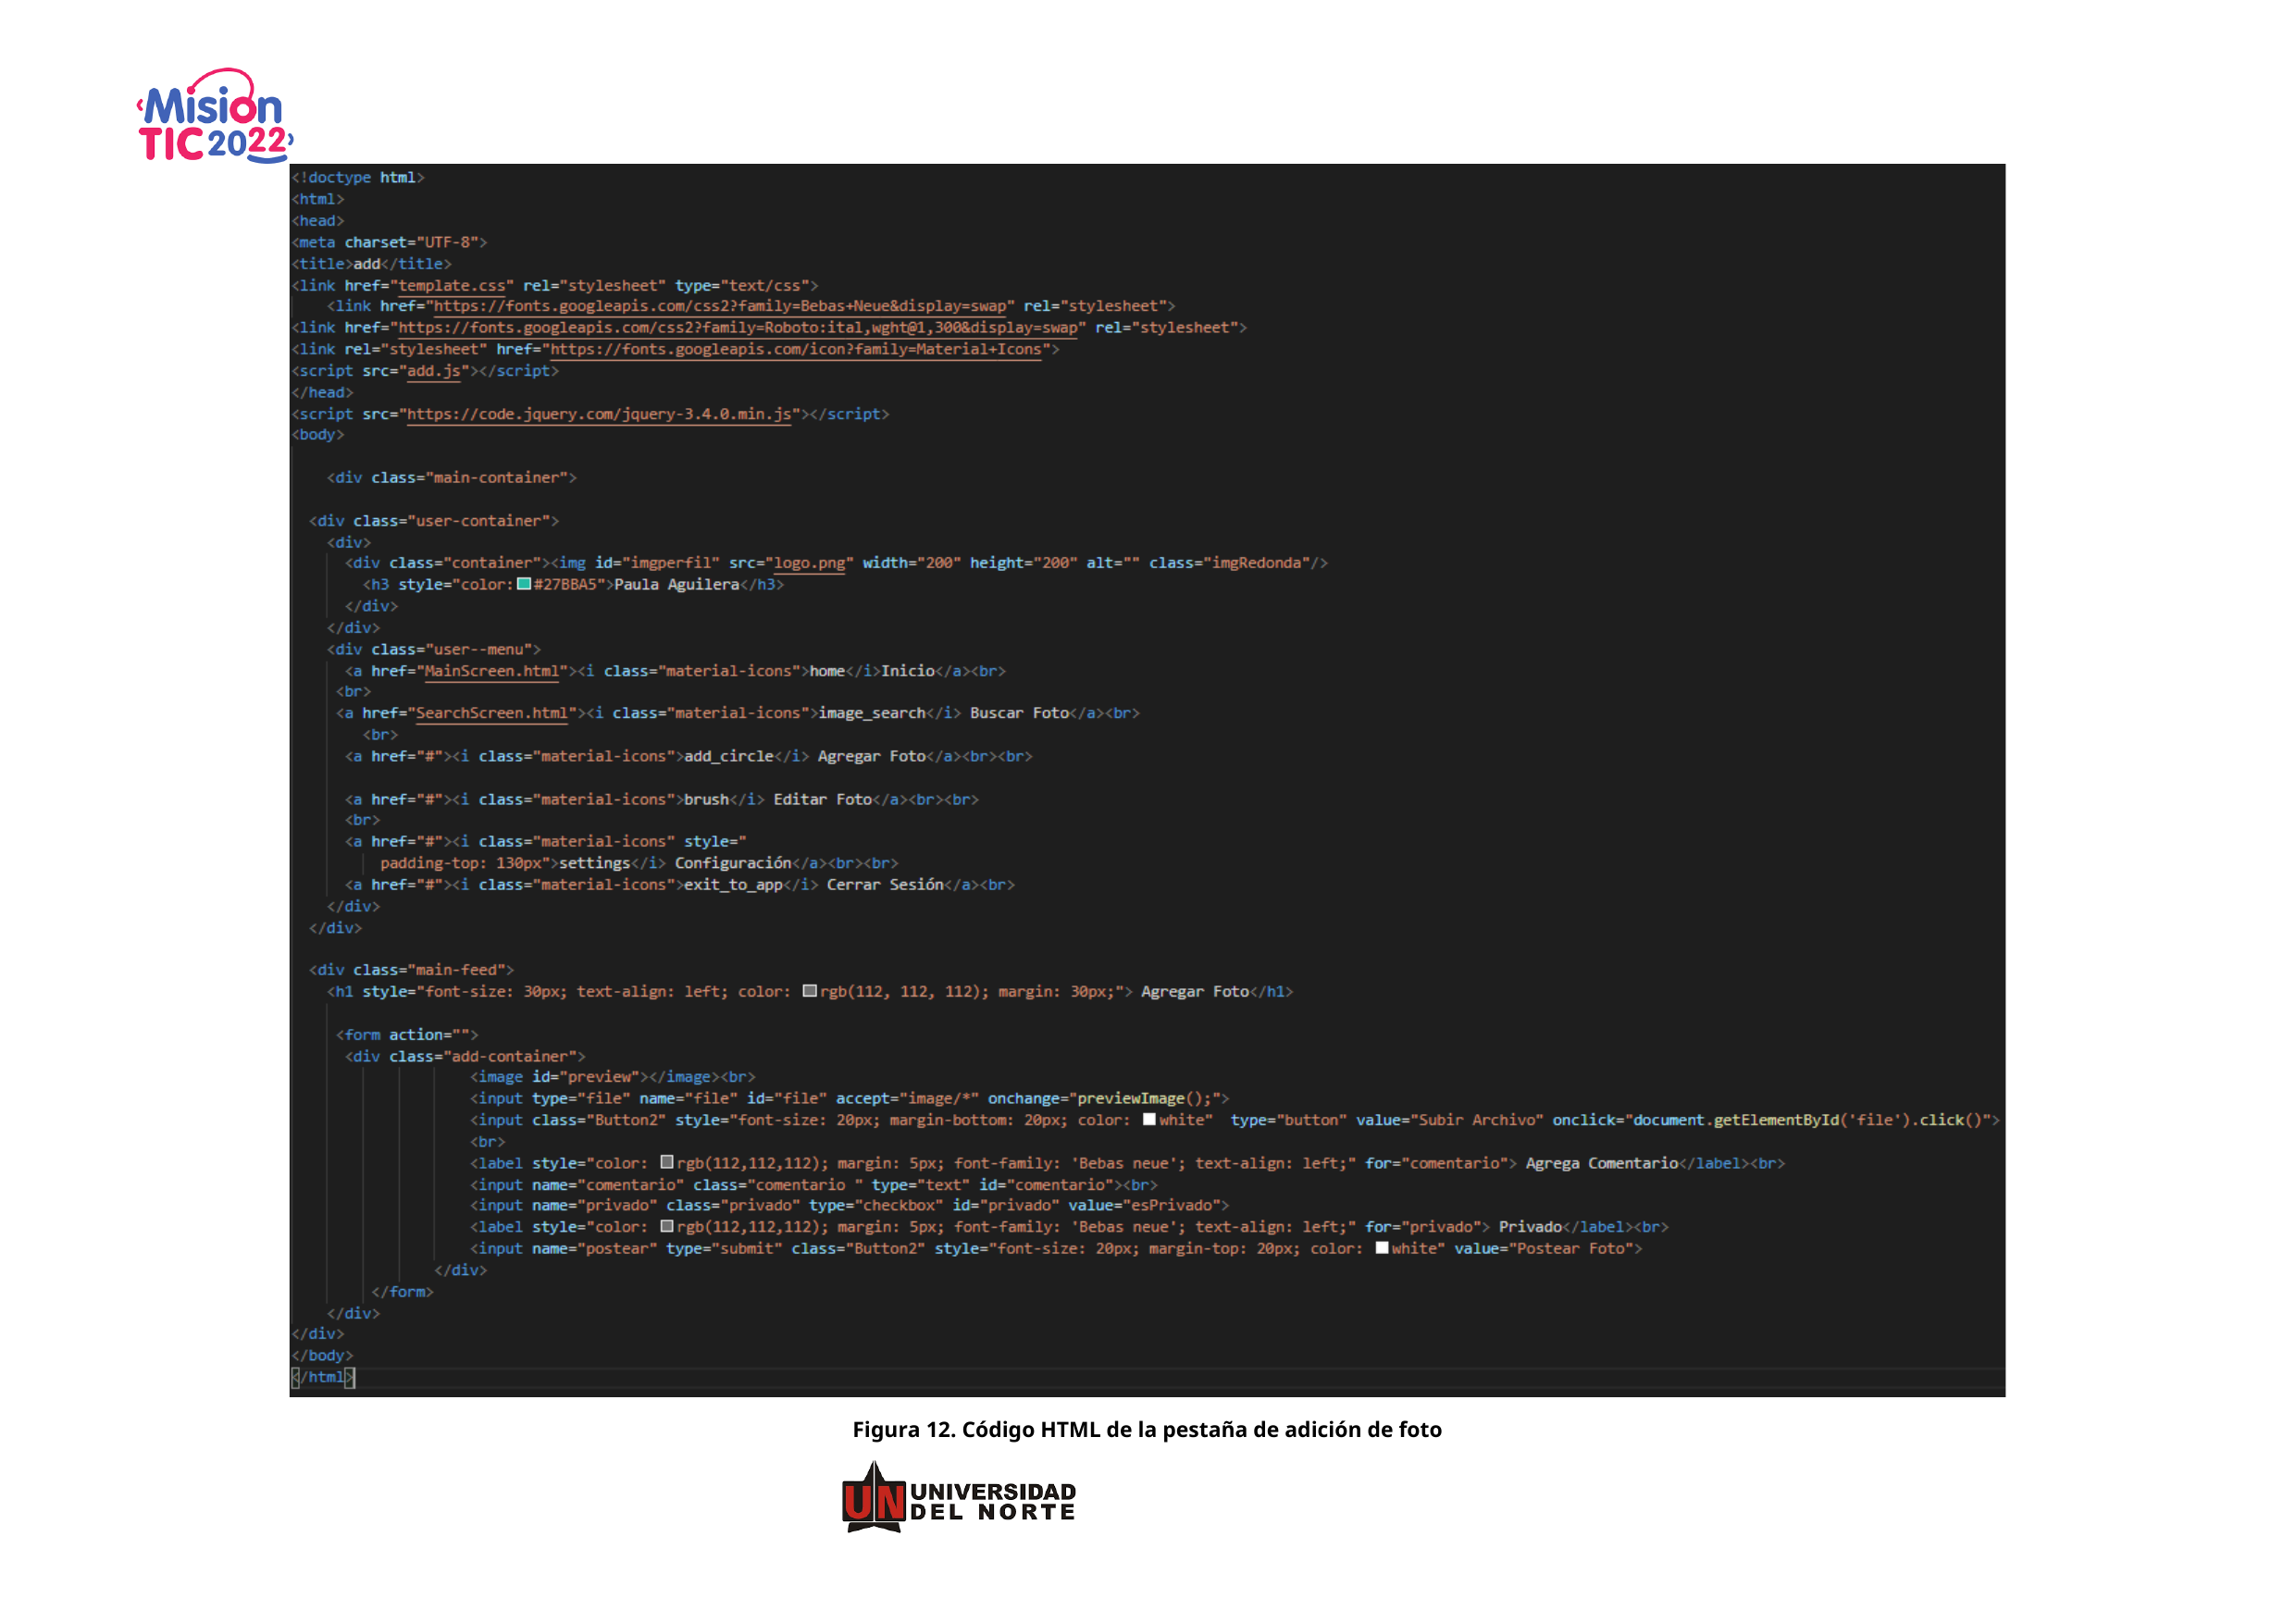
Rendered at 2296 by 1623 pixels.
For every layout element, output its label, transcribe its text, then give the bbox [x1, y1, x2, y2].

text Figura 12. Código HTML de la pestaña de adición de foto [137, 1414, 2159, 1443]
picture [136, 68, 2006, 1397]
picture [831, 1446, 1085, 1542]
